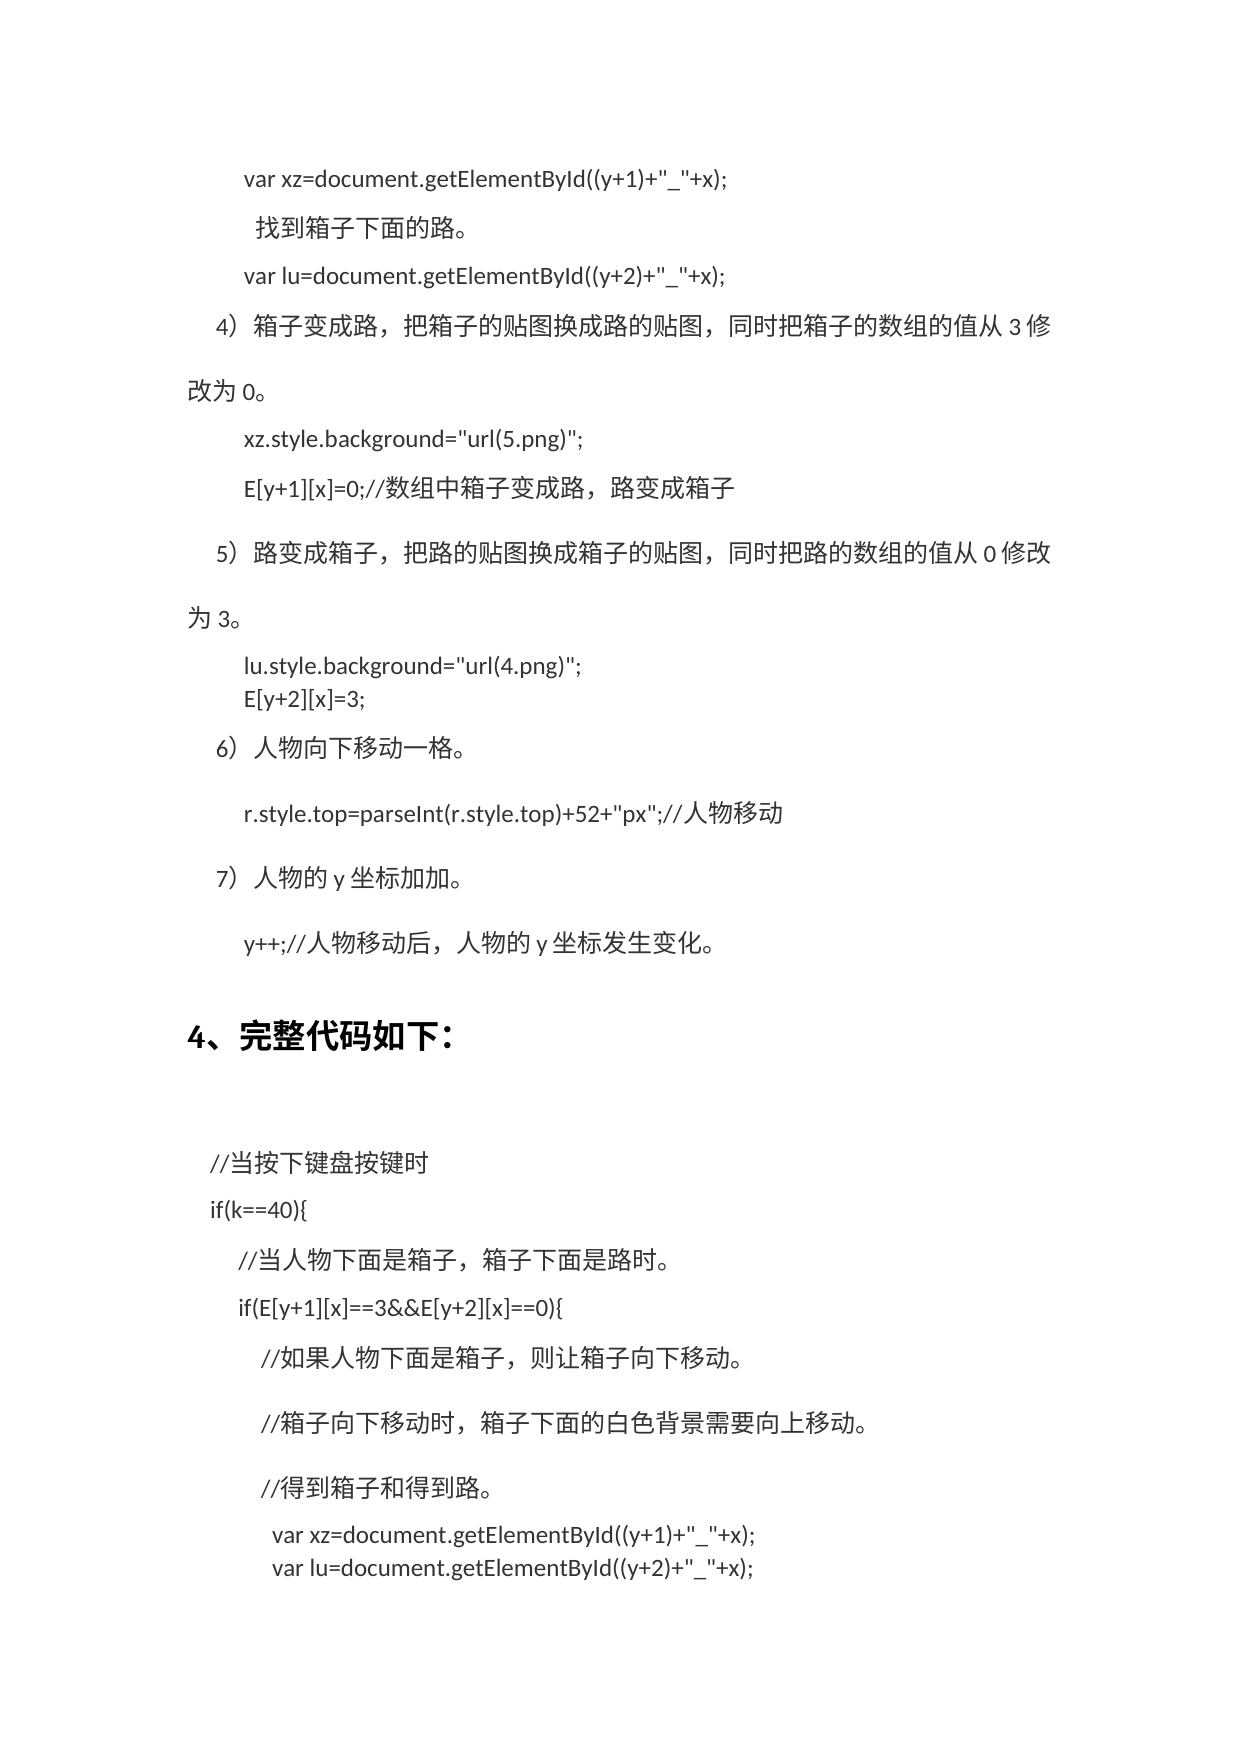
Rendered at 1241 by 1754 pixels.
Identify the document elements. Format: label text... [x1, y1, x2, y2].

text 4）箱子变成路，把箱子的贴图换成路的贴图，同时把箱子的数组的值从3修改为0。 [187, 292, 1053, 422]
text 找到箱子下面的路。 [187, 194, 1053, 259]
text var lu=document.getElementById((y+2)+"_"+x); [187, 1551, 1053, 1584]
text lu.style.background="url(4.png)"; [187, 649, 1053, 682]
text y++;//人物移动后，人物的y坐标发生变化。 [187, 909, 1053, 974]
text E[y+2][x]=3; [187, 682, 1053, 714]
text E[y+1][x]=0;//数组中箱子变成路，路变成箱子 5）路变成箱子，把路的贴图换成箱子的贴图，同时把路的数组的值从0修改为3。 [187, 454, 1053, 649]
subtitle 4、完整代码如下： [187, 1002, 1053, 1067]
text //箱子向下移动时，箱子下面的白色背景需要向上移动。 [187, 1389, 1053, 1454]
text //当人物下面是箱子，箱子下面是路时。 [187, 1226, 1053, 1291]
text xz.style.background="url(5.png)"; [187, 422, 1053, 454]
text var xz=document.getElementById((y+1)+"_"+x); [187, 1519, 1053, 1551]
text var xz=document.getElementById((y+1)+"_"+x); [187, 162, 1053, 194]
text //如果人物下面是箱子，则让箱子向下移动。 [187, 1324, 1053, 1389]
text if(k==40){ [187, 1194, 1053, 1226]
text 6）人物向下移动一格。 [187, 714, 1053, 779]
text if(E[y+1][x]==3&&E[y+2][x]==0){ [187, 1291, 1053, 1324]
text 7）人物的y坐标加加。 [187, 844, 1053, 909]
text r.style.top=parseInt(r.style.top)+52+"px";//人物移动 [187, 779, 1053, 844]
text //得到箱子和得到路。 [187, 1454, 1053, 1519]
text //当按下键盘按键时 [187, 1129, 1053, 1194]
text var lu=document.getElementById((y+2)+"_"+x); [187, 259, 1053, 292]
